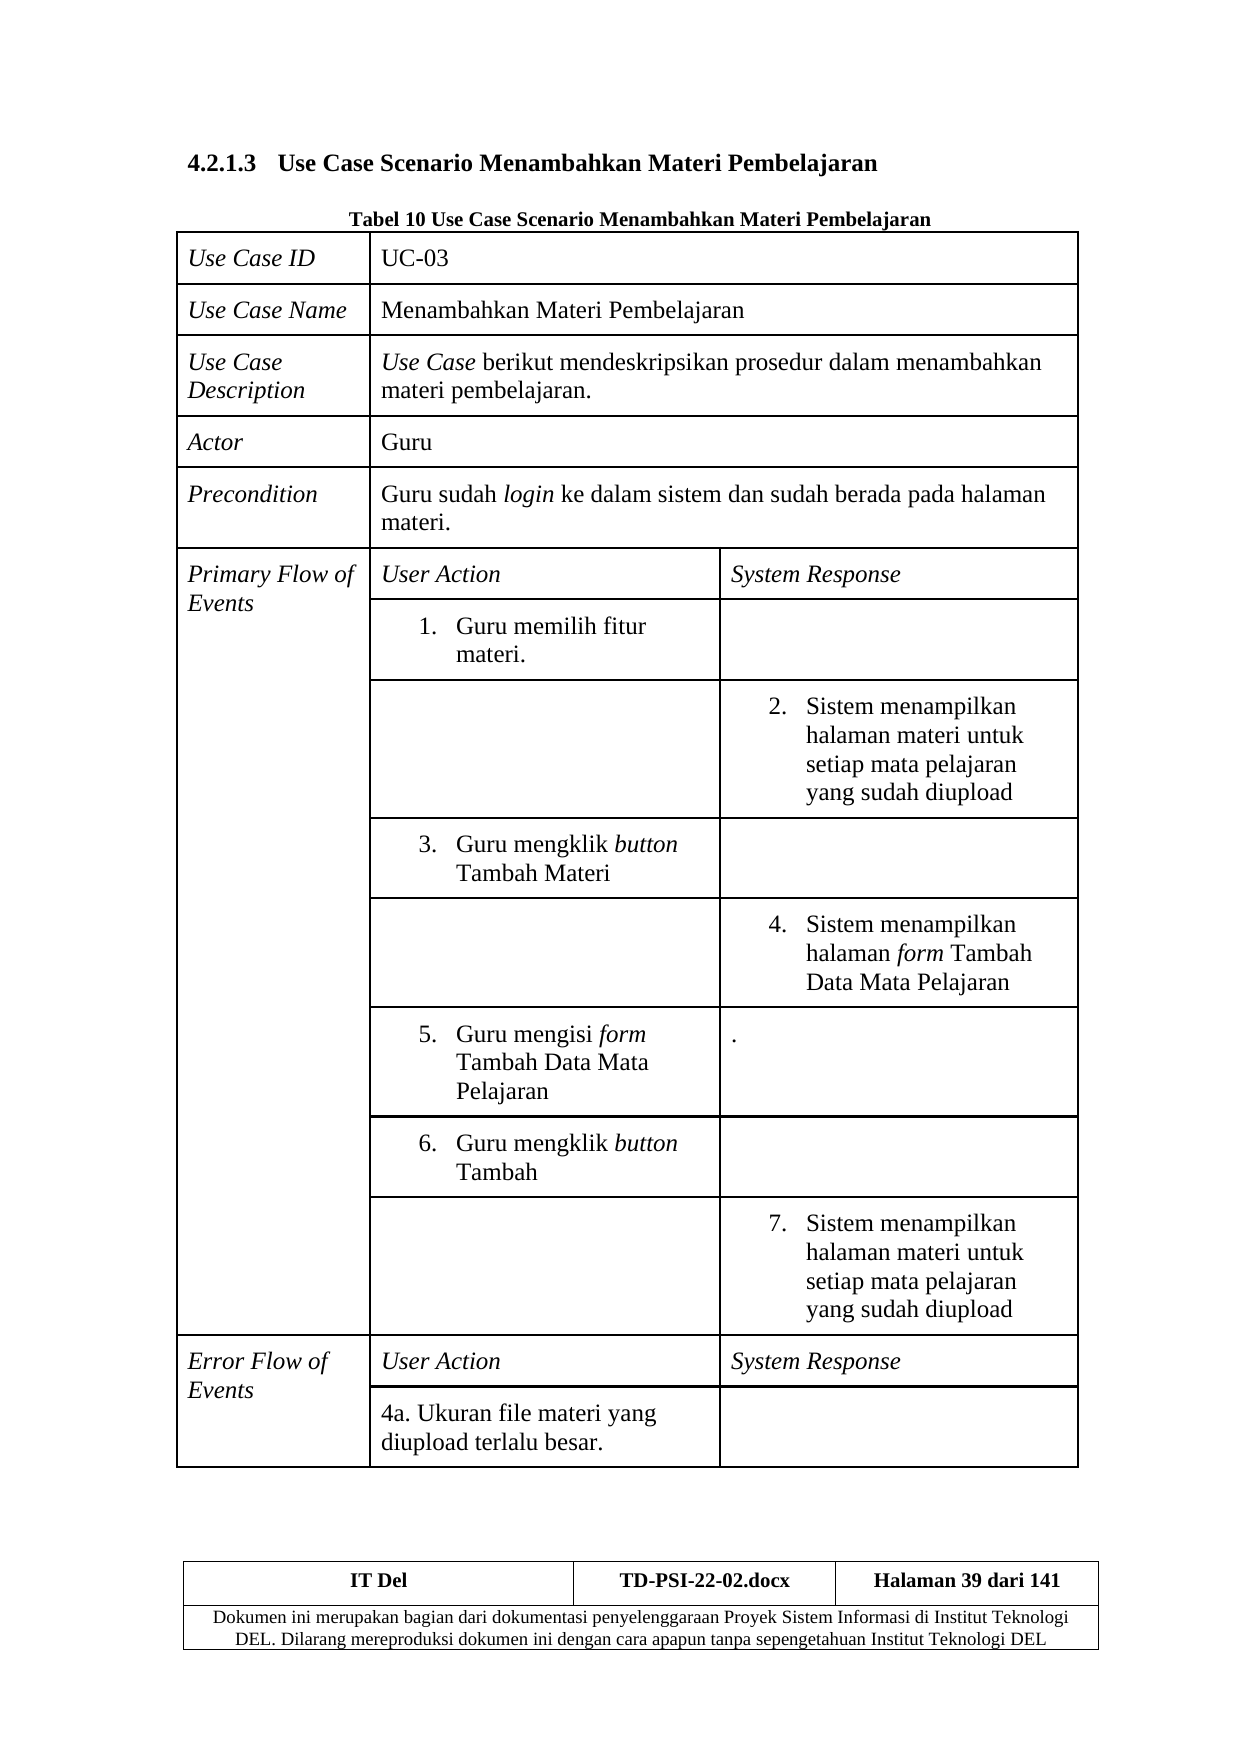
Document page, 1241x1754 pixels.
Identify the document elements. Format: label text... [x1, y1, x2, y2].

table_cell Primary Flow of Events [178, 549, 369, 1334]
table_cell User Action [371, 1336, 719, 1385]
table_cell [721, 1388, 1077, 1466]
table_cell Precondition [178, 468, 369, 547]
table_cell . [721, 1008, 1077, 1115]
table_cell [371, 899, 719, 1006]
table_cell [721, 1118, 1077, 1196]
table_cell 4a. Ukuran file materi yang diupload terlalu besar. [371, 1388, 719, 1466]
table_cell [721, 600, 1077, 679]
table_cell Sistem menampilkan halaman materi untuk setiap mata pelajaran yang sudah diupload [721, 1198, 1077, 1334]
table_cell Guru [371, 417, 1077, 466]
table_cell Use Case berikut mendeskripsikan prosedur dalam menambahkan materi pembelajaran. [371, 336, 1077, 414]
text Tabel 10 Use Case Scenario Menambahkan Materi Pembelajaran [187, 207, 1092, 231]
subtitle Use Case Scenario Menambahkan Materi Pembelajaran [187, 148, 1092, 176]
table_header UC-03 [371, 233, 1077, 282]
table_cell [371, 1198, 719, 1334]
table_header Use Case ID [178, 233, 369, 282]
table_cell Sistem menampilkan halaman materi untuk setiap mata pelajaran yang sudah diupload [721, 681, 1077, 817]
table_cell Menambahkan Materi Pembelajaran [371, 285, 1077, 334]
table_cell Use Case Description [178, 336, 369, 414]
table_cell User Action [371, 549, 719, 598]
table_cell Guru sudah login ke dalam sistem dan sudah berada pada halaman materi. [371, 468, 1077, 547]
table_cell [371, 681, 719, 817]
table_cell Use Case Name [178, 285, 369, 334]
table_cell Sistem menampilkan halaman form Tambah Data Mata Pelajaran [721, 899, 1077, 1006]
table_cell [721, 819, 1077, 897]
table_cell Actor [178, 417, 369, 466]
table_cell System Response [721, 1336, 1077, 1385]
table_cell Guru memilih fitur materi. [371, 600, 719, 679]
table_cell Guru mengklik button Tambah [371, 1118, 719, 1196]
table_cell Guru mengisi form Tambah Data Mata Pelajaran [371, 1008, 719, 1115]
table_cell Error Flow of Events [178, 1336, 369, 1466]
table_cell System Response [721, 549, 1077, 598]
table_cell Guru mengklik button Tambah Materi [371, 819, 719, 897]
